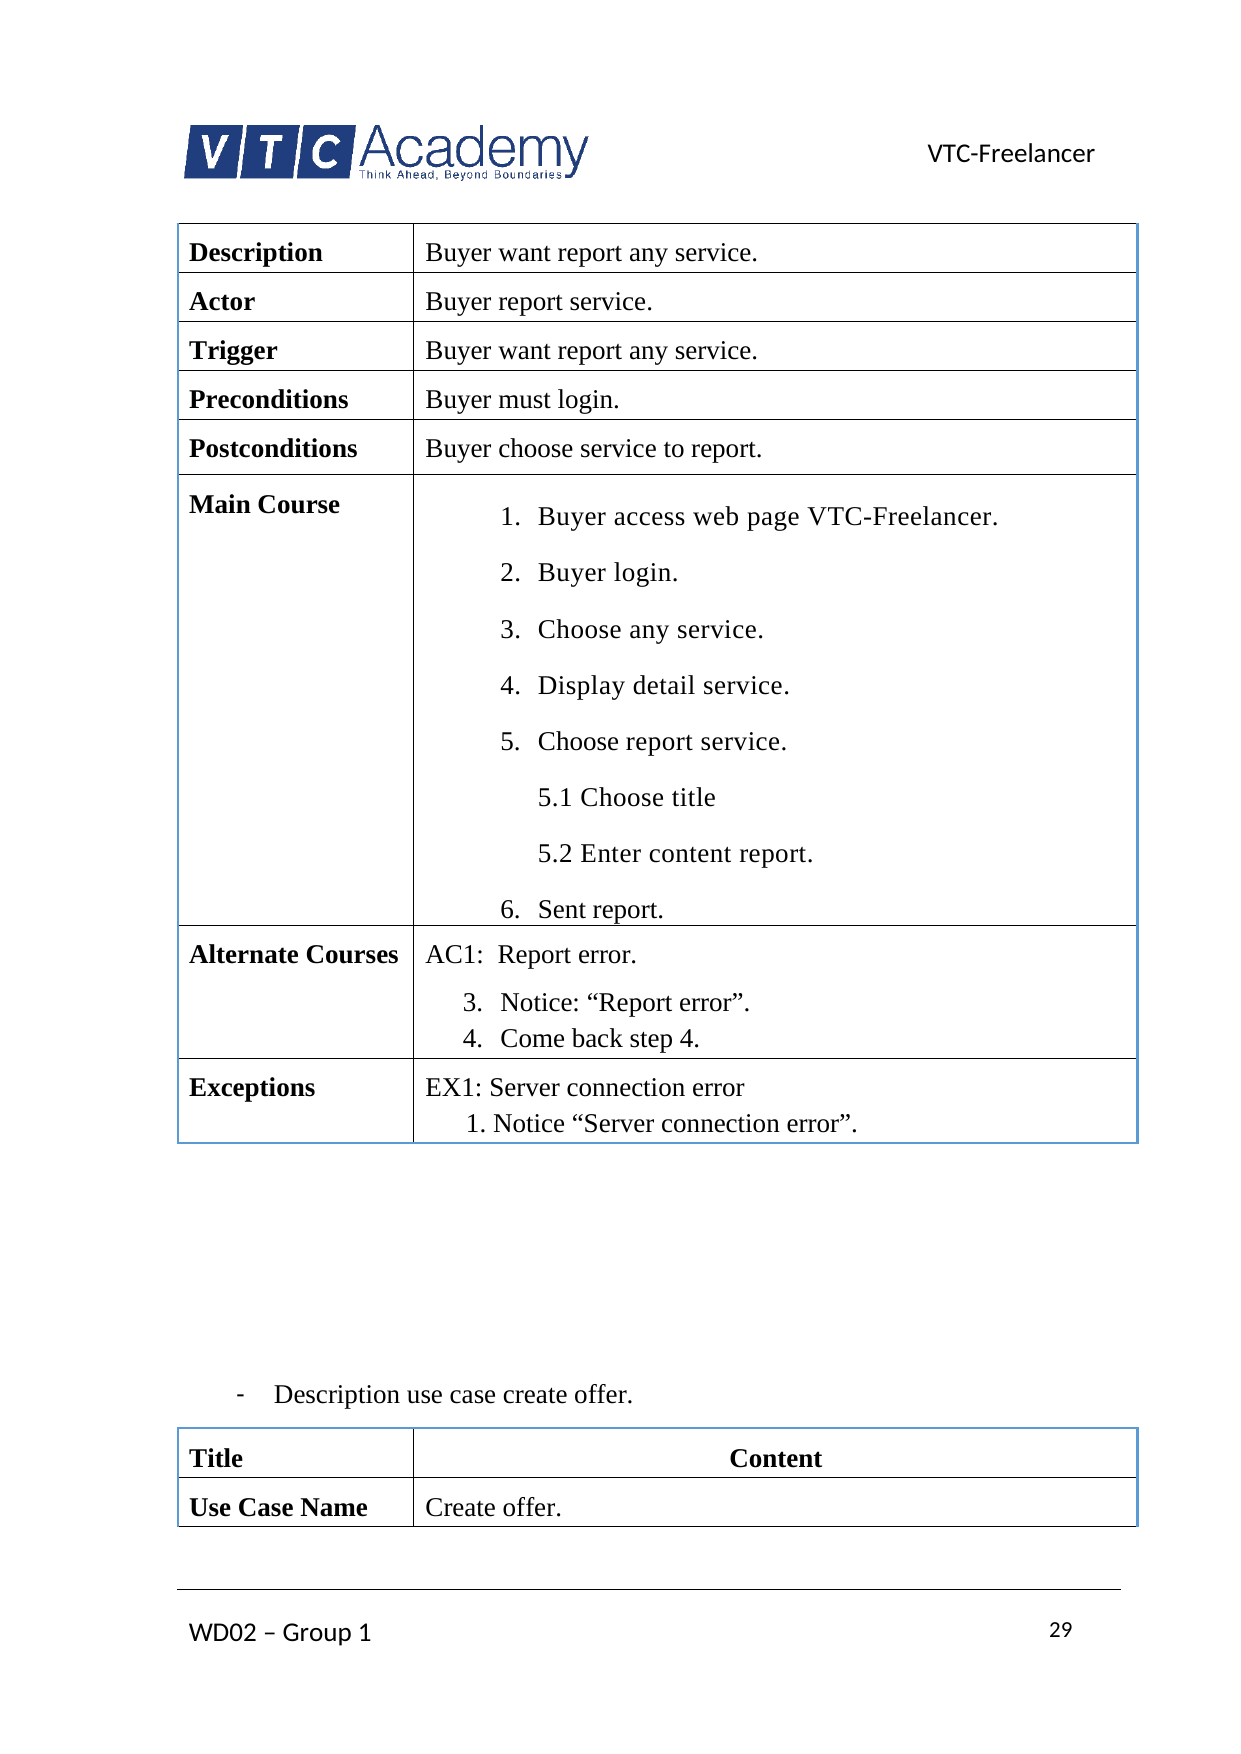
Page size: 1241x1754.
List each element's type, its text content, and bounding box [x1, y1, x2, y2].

table_cell Buyer report service. [414, 273, 1136, 321]
table_header Content [414, 1429, 1136, 1477]
list Description use case create offer. [236, 1378, 1122, 1411]
table_cell Alternate Courses [179, 926, 413, 1057]
table_cell Buyer want report any service. [414, 322, 1136, 370]
picture [169, 112, 603, 193]
table_cell Main Course [179, 475, 413, 924]
table_cell Preconditions [179, 371, 413, 419]
table_cell Create offer. [414, 1478, 1136, 1526]
table_cell Buyer must login. [414, 371, 1136, 419]
table_cell Buyer want report any service. [414, 224, 1136, 272]
table_cell Use Case Name [179, 1478, 413, 1526]
table_cell EX1: Server connection error 1. Notice “Server connection error”. [414, 1059, 1136, 1142]
table_cell Actor [179, 273, 413, 321]
table_cell Buyer access web page VTC-Freelancer. Buyer login. Choose any service. Display detail service. Choose report service. 5.1 Choose title 5.2 Enter content report. Sent report. [414, 475, 1136, 924]
table_cell Trigger [179, 322, 413, 370]
table_cell Postconditions [179, 420, 413, 474]
table_header Title [179, 1429, 413, 1477]
table_cell Exceptions [179, 1059, 413, 1142]
table_cell Buyer choose service to report. [414, 420, 1136, 474]
table_cell Description [179, 224, 413, 272]
table_cell AC1: Report error. Notice: “Report error”. Come back step 4. [414, 926, 1136, 1057]
